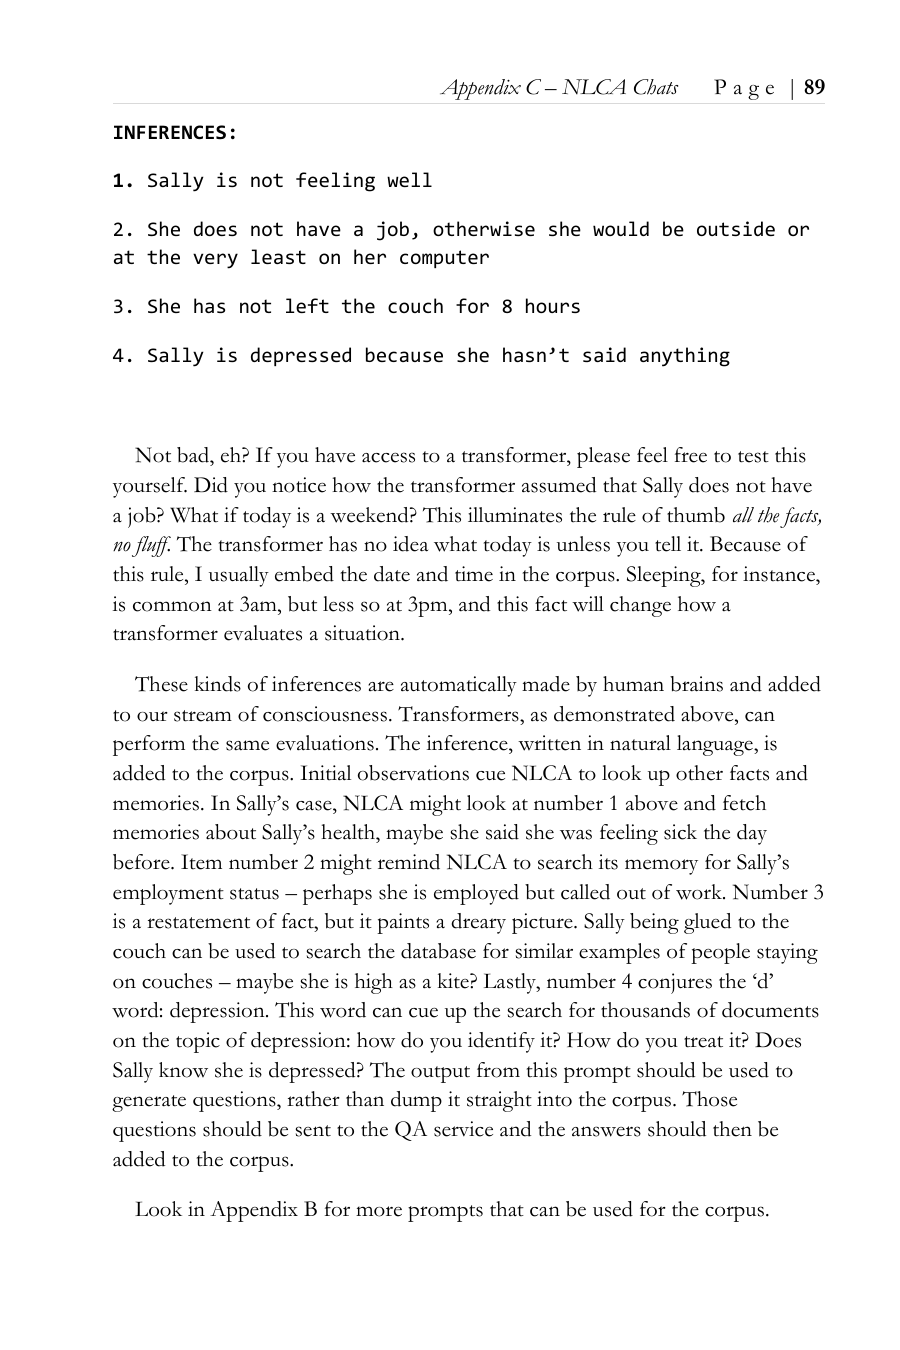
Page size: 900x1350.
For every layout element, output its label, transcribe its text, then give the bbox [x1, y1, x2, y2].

text 4. Sally is depressed because she hasn’t said anything [112, 343, 825, 368]
text INFERENCES: [112, 120, 825, 144]
text 3. She has not left the couch for 8 hours [112, 294, 825, 319]
text 2. She does not have a job, otherwise she would be outside or at the very least on her computer [112, 218, 825, 270]
text These kinds of inferences are automatically made by human brains and added to our stream of consciousness. Transformers, as demonstrated above, can perform the same evaluations. The inference, written in natural language, is added to the corpus. Initial observations cue NLCA to look up other facts and memories. In Sally’s case, NLCA might look at number 1 above and fetch memories about Sally’s health, maybe she said she was feeling sick the day before. Item number 2 might remind NLCA to search its memory for Sally’s employment status – perhaps she is employed but called out of work. Number 3 is a restatement of fact, but it paints a dreary picture. Sally being glued to the couch can be used to search the database for similar examples of people staying on couches – maybe she is high as a kite? Lastly, number 4 conjures the ‘d’ word: depression. This word can cue up the search for thousands of documents on the topic of depression: how do you identify it? How do you treat it? Does Sally know she is depressed? The output from this prompt should be used to generate questions, rather than dump it straight into the corpus. Those questions should be sent to the QA service and the answers should then be added to the corpus. [112, 671, 825, 1172]
text Not bad, eh? If you have access to a transformer, please feel free to test this yourself. Did you notice how the transformer assumed that Sally does not have a job? What if today is a weekend? This illuminates the rule of thumb all the facts, no fluff. The transformer has no idea what today is unless you tell it. Because of this rule, I usually embed the date and time in the corpus. Sleeping, for instance, is common at 3am, but less so at 3pm, and this fact will change how a transformer evaluates a situation. [112, 443, 825, 647]
text Look in Appendix B for more prompts that can be used for the corpus. [112, 1197, 825, 1223]
text 1. Sally is not feeling well [112, 169, 825, 193]
